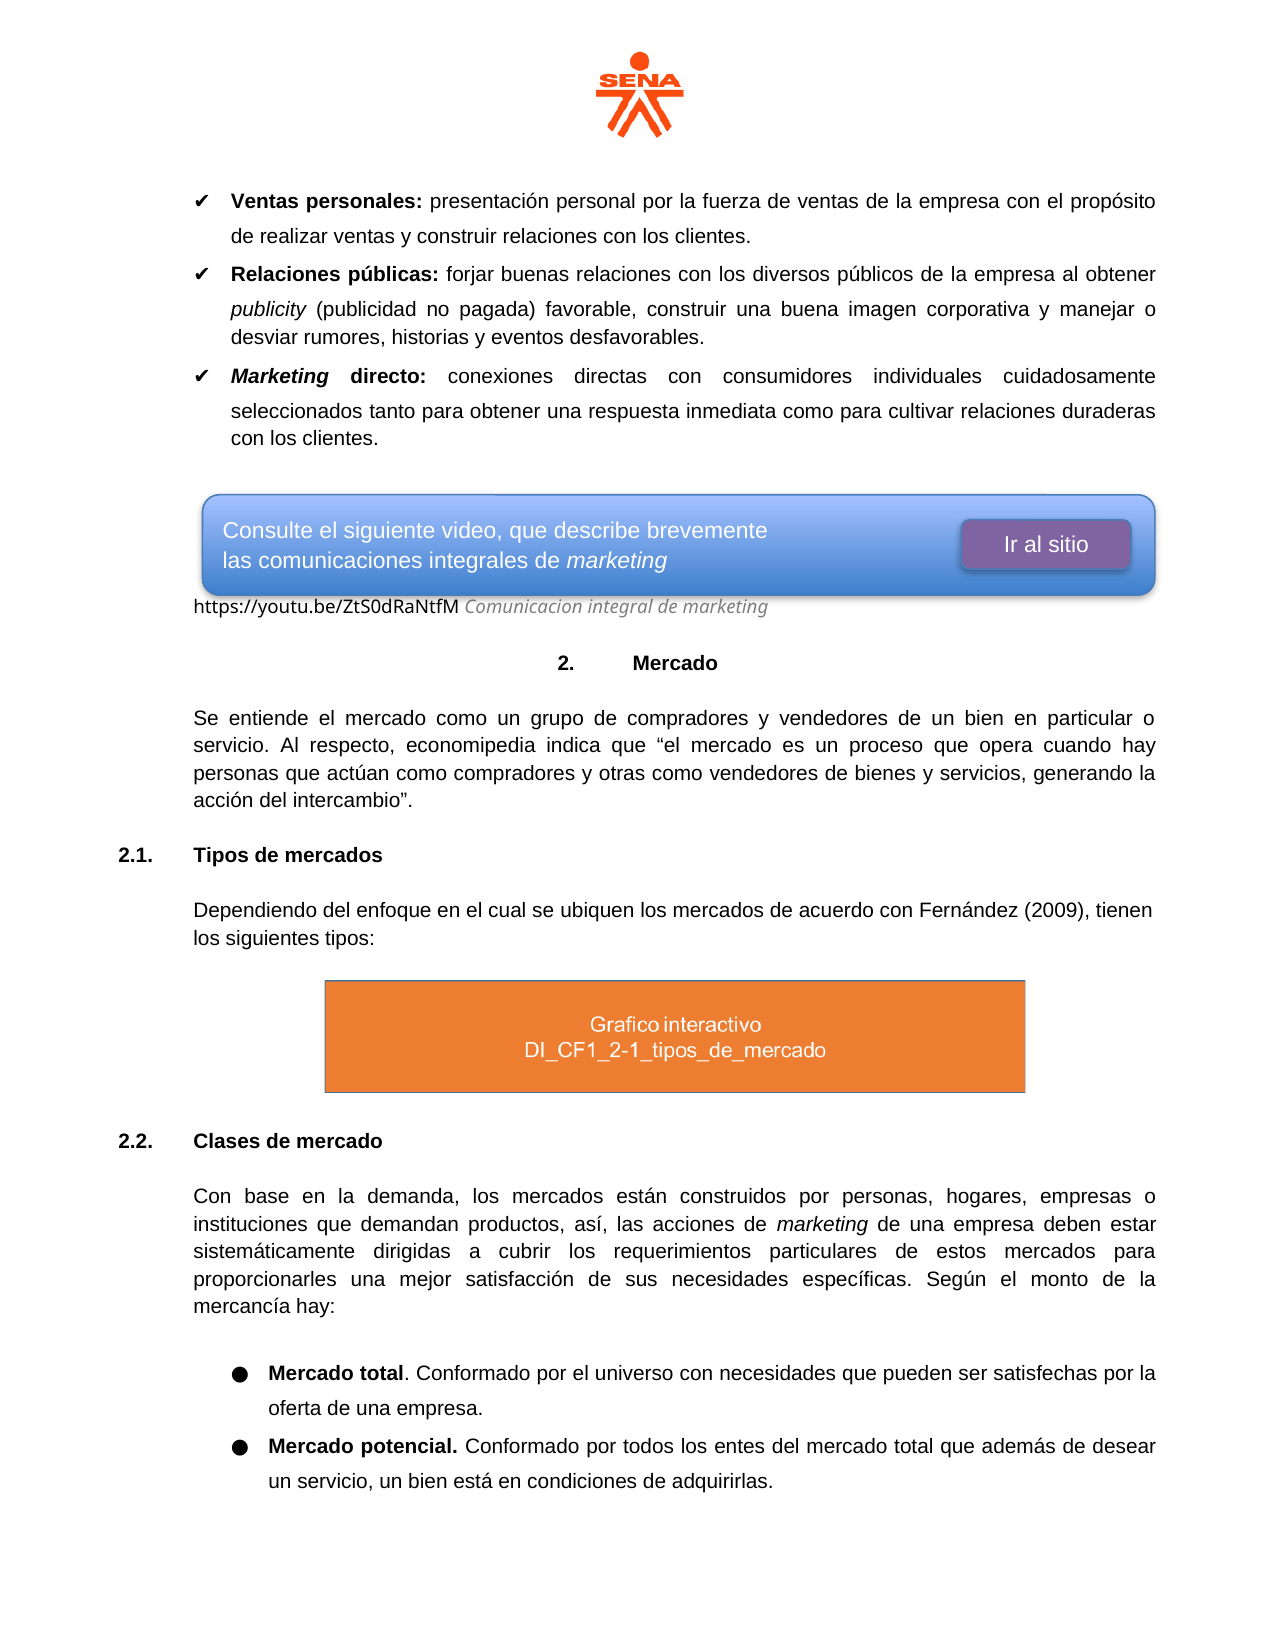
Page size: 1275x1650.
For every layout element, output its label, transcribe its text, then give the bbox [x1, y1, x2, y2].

list Relaciones públicas: forjar buenas relaciones con los diversos públicos de la empresa al obtener publicity (publicidad no pagada) favorable, construir una buena imagen corporativa y manejar o desviar rumores, historias y eventos desfavorables. [193, 251, 1157, 349]
list Tipos de mercados [118, 843, 1157, 867]
text Se entiende el mercado como un grupo de compradores y vendedores de un bien en particular o servicio. Al respecto, economipedia indica que “el mercado es un proceso que opera cuando hay personas que actúan como compradores y otras como vendedores de bienes y servicios, generando la acción del intercambio”. [193, 705, 1157, 812]
text https://youtu.be/ZtS0dRaNtfM Comunicacion integral de marketing [193, 594, 1157, 619]
text Dependiendo del enfoque en el cual se ubiquen los mercados de acuerdo con Fernández (2009), tienen los siguientes tipos: [193, 898, 1157, 949]
list Mercado total. Conformado por el universo con necesidades que pueden ser satisfechas por la oferta de una empresa. [231, 1349, 1157, 1419]
picture [324, 980, 1026, 1093]
list Ventas personales: presentación personal por la fuerza de ventas de la empresa con el propósito de realizar ventas y construir relaciones con los clientes. [193, 177, 1157, 247]
picture [585, 48, 690, 142]
list Clases de mercado [118, 1129, 1157, 1153]
list Mercado [118, 650, 1157, 674]
list Mercado potencial. Conformado por todos los entes del mercado total que además de desear un servicio, un bien está en condiciones de adquirirlas. [231, 1423, 1157, 1493]
text Con base en la demanda, los mercados están construidos por personas, hogares, empresas o instituciones que demandan productos, así, las acciones de marketing de una empresa deben estar sistemáticamente dirigidas a cubrir los requerimientos particulares de estos mercados para proporcionarles una mejor satisfacción de sus necesidades específicas. Según el monto de la mercancía hay: [193, 1184, 1157, 1318]
list Marketing directo: conexiones directas con consumidores individuales cuidadosamente seleccionados tanto para obtener una respuesta inmediata como para cultivar relaciones duraderas con los clientes. [193, 352, 1157, 450]
